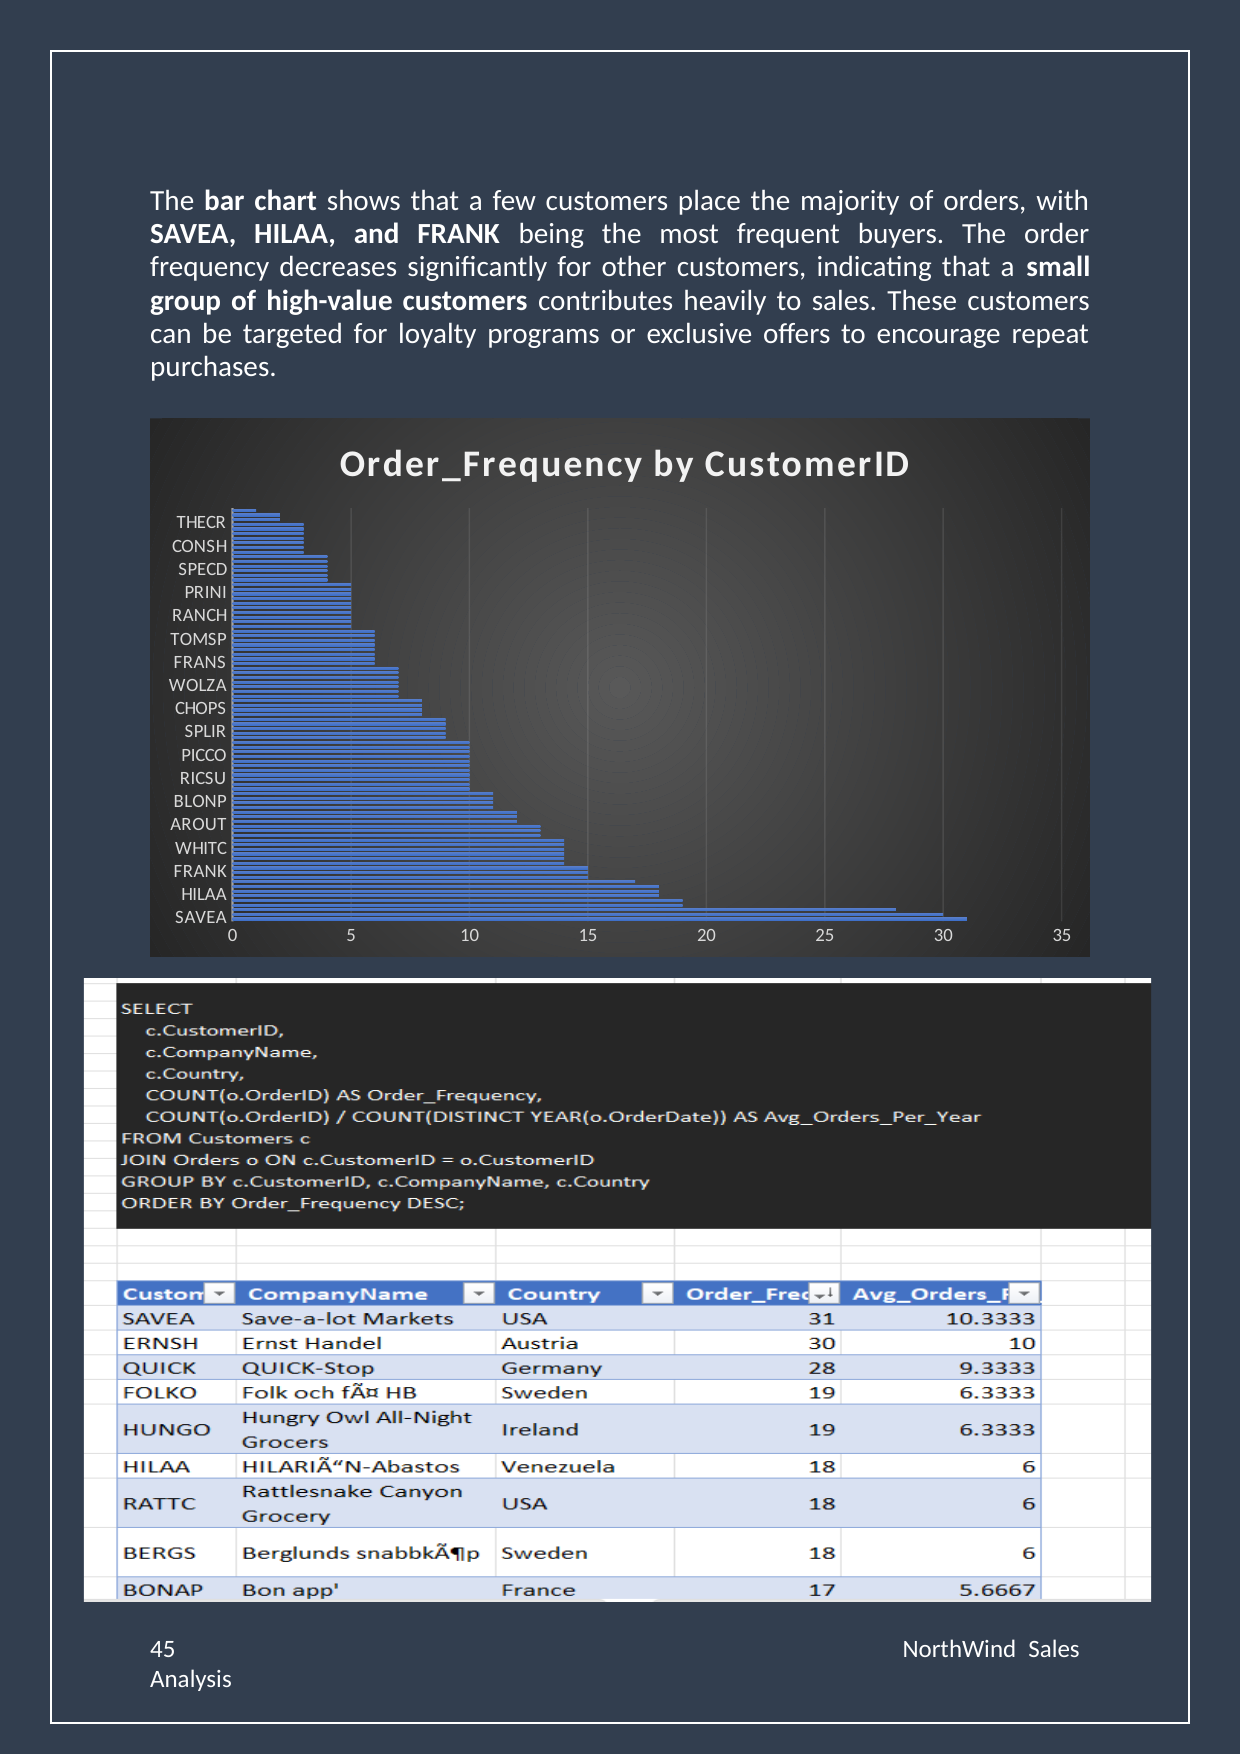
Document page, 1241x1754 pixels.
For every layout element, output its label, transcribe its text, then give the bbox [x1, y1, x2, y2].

picture [83, 978, 1152, 1602]
text The bar chart shows that a few customers place the majority of orders, with SAVEA, HILAA, and FRANK being the most frequent buyers. The order frequency decreases significantly for other customers, indicating that a small group of high-value customers contributes heavily to sales. These customers can be targeted for loyalty programs or exclusive offers to encourage repeat purchases. [150, 183, 1090, 383]
